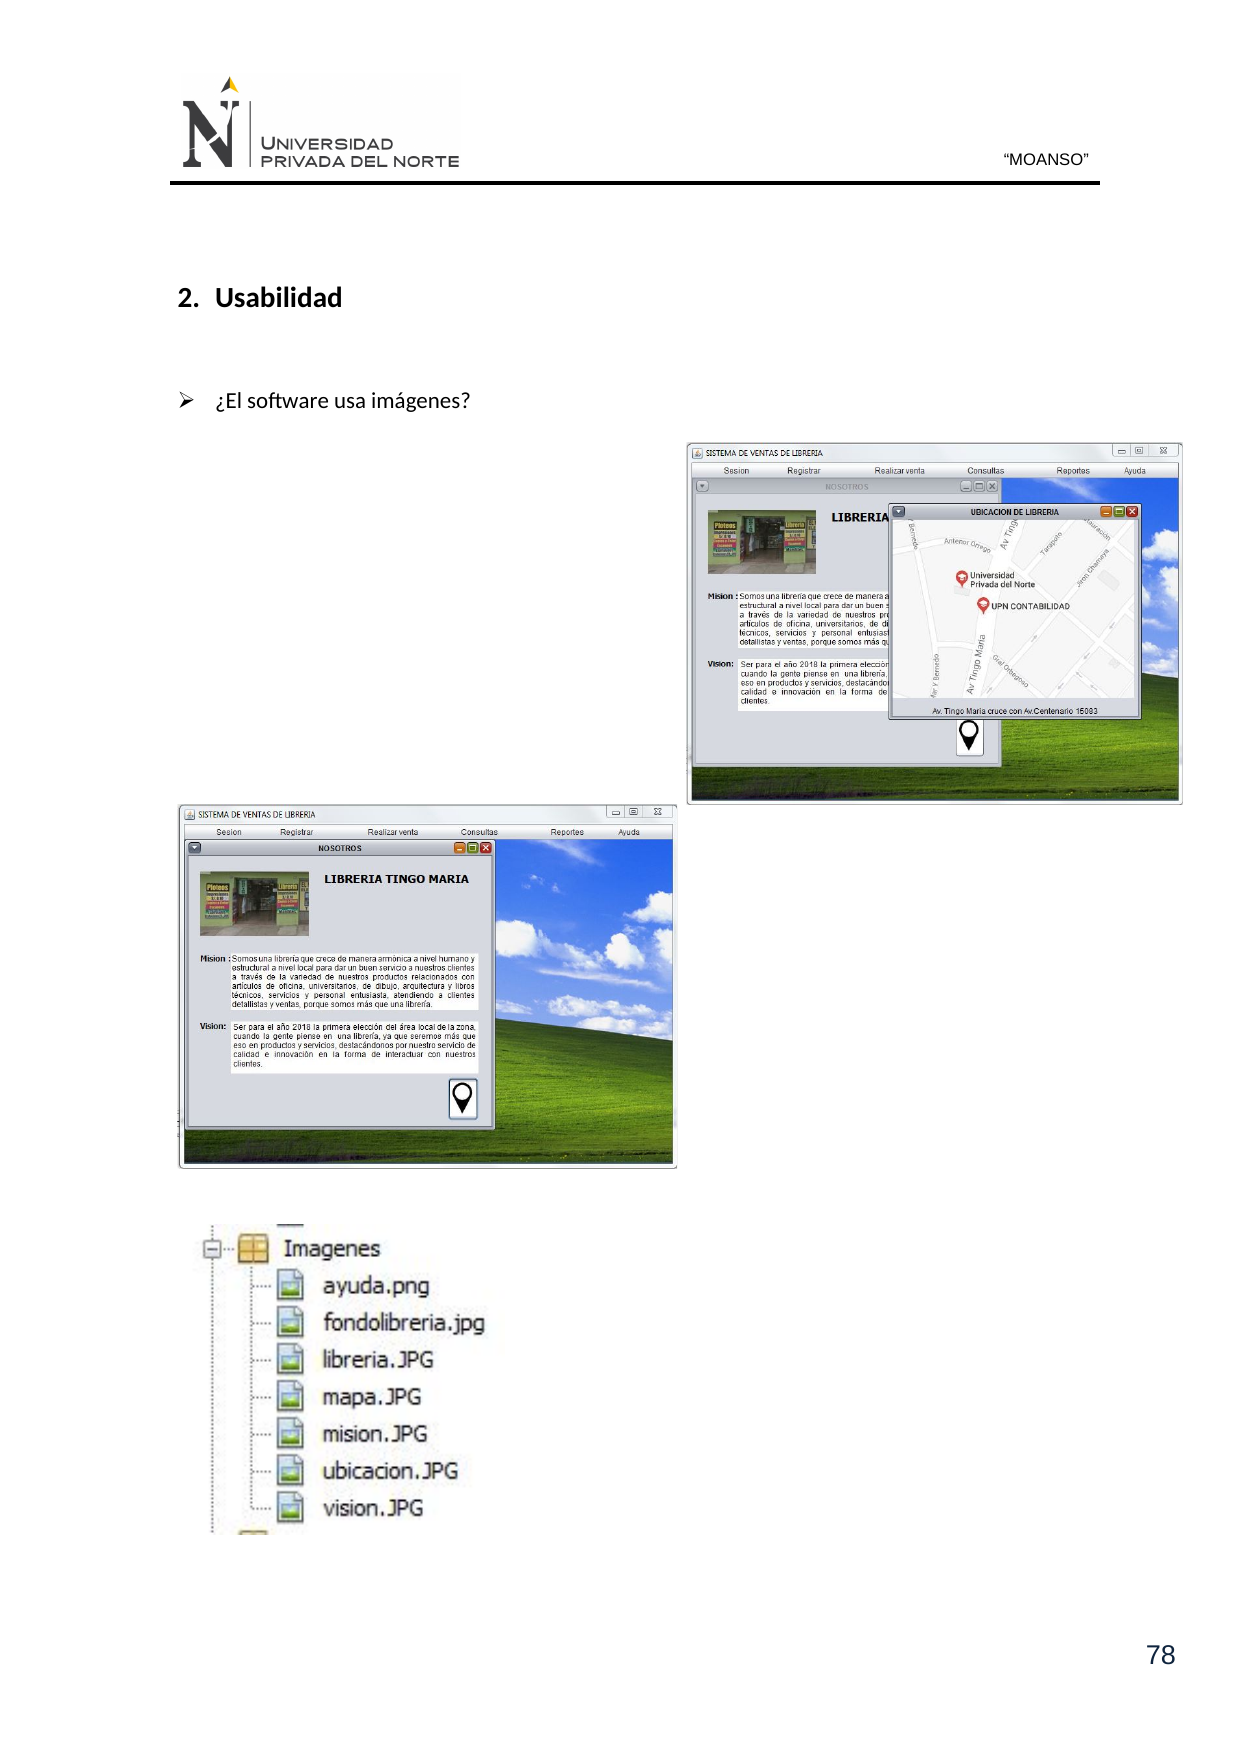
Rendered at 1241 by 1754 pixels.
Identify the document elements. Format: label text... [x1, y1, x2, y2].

picture [181, 73, 462, 169]
picture [177, 804, 678, 1169]
list ¿El software usa imágenes? [177, 386, 1092, 414]
picture [686, 442, 1183, 805]
picture [177, 1224, 505, 1535]
list Usabilidad [177, 279, 1092, 314]
